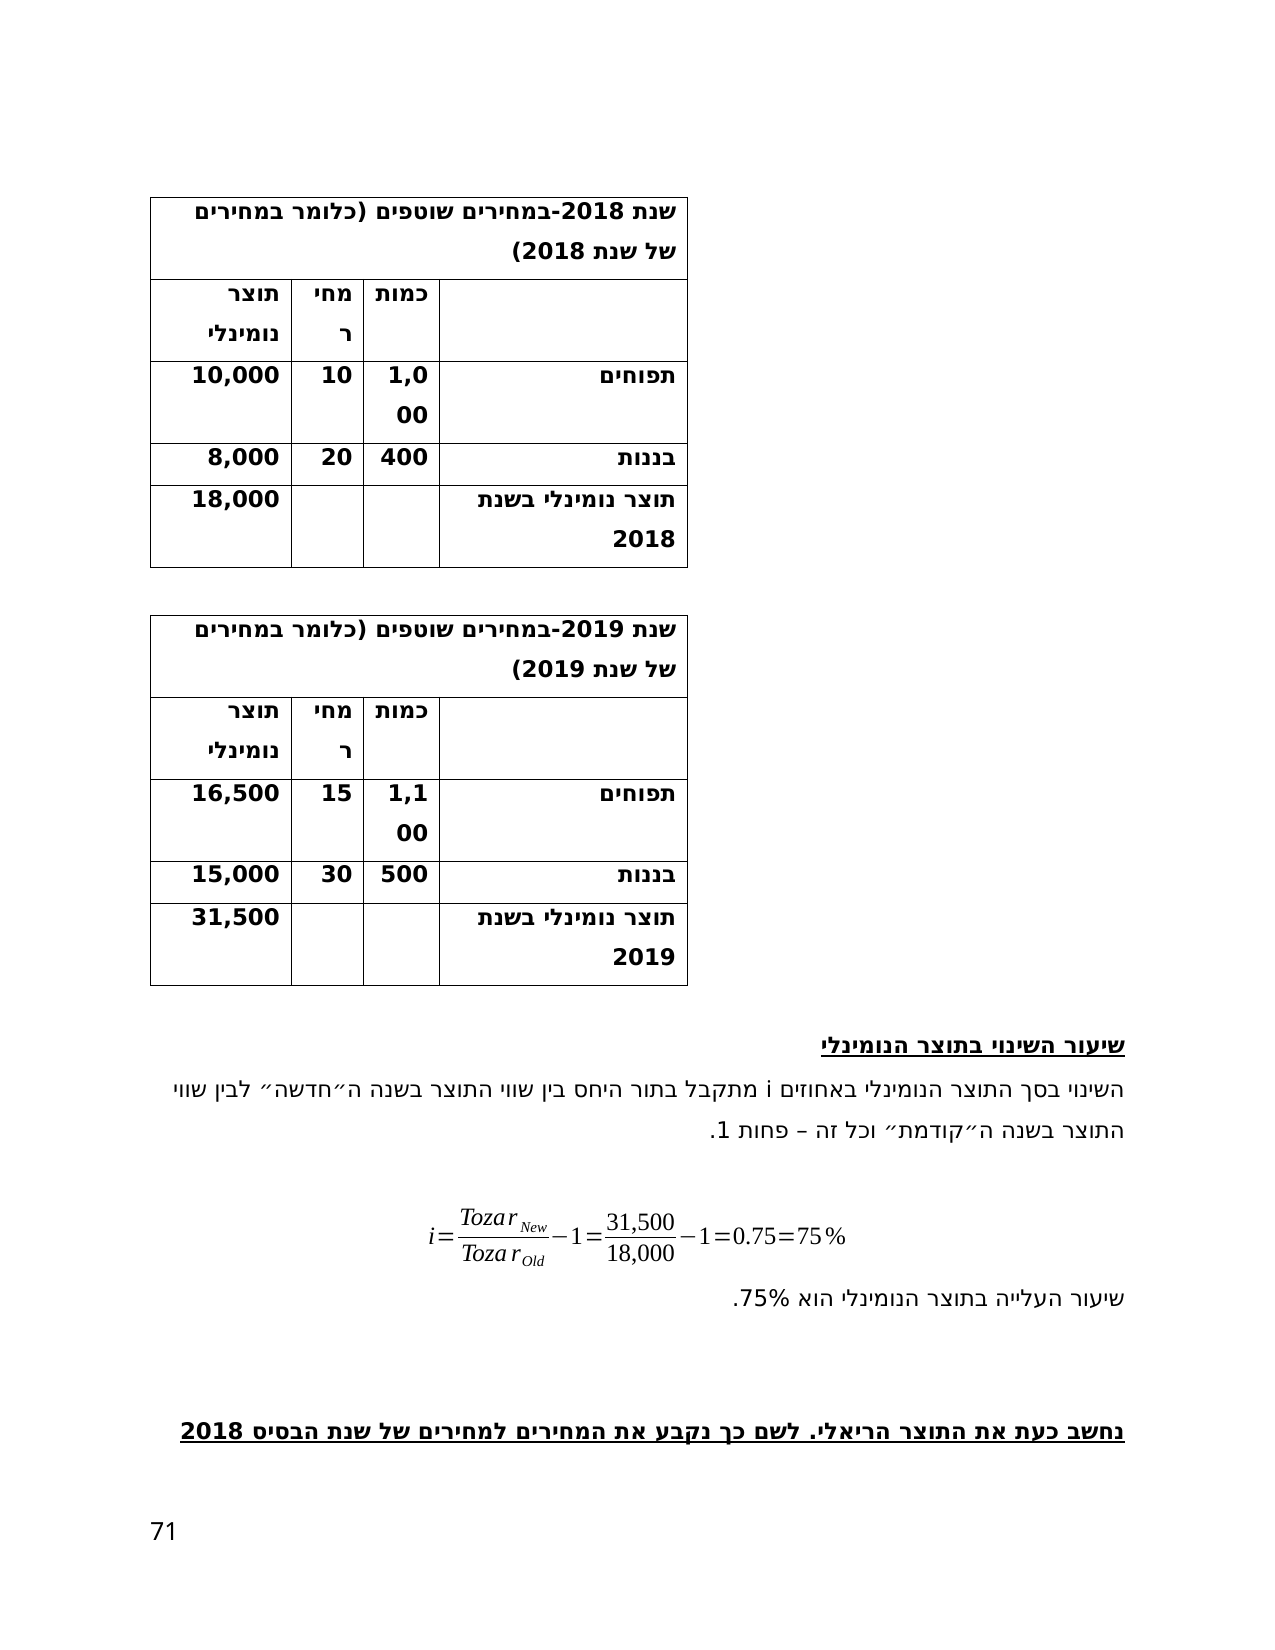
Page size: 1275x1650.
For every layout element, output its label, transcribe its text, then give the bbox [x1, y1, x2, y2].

text שיעור השינוי בתוצר הנומינלי [150, 1032, 1125, 1059]
table_header שנת 2019-במחירים שוטפים (כלומר במחירים של שנת 2019) [151, 616, 687, 697]
table_cell 30 [292, 862, 363, 903]
table_cell 10,000 [151, 362, 291, 443]
table_cell בננות [440, 444, 687, 485]
table_cell 15 [292, 780, 363, 861]
table_cell תוצר נומינלי בשנת 2019 [440, 904, 687, 984]
table_cell 1,100 [364, 780, 439, 861]
table_cell בננות [440, 862, 687, 903]
table_cell מחיר [292, 280, 363, 361]
table_cell 18,000 [151, 486, 291, 567]
table_cell מחיר [292, 698, 363, 779]
table_cell 400 [364, 444, 439, 485]
table_cell [364, 904, 439, 984]
table_cell [440, 698, 687, 779]
table_cell כמות [364, 698, 439, 779]
table_cell 31,500 [151, 904, 291, 984]
table_cell תפוחים [440, 780, 687, 861]
table_cell 15,000 [151, 862, 291, 903]
table_cell 16,500 [151, 780, 291, 861]
table_cell [440, 280, 687, 361]
text השינוי בסך התוצר הנומינלי באחוזים i מתקבל בתור היחס בין שווי התוצר בשנה ה״חדשה״ לבין שווי התוצר בשנה ה״קודמת״ וכל זה – פחות 1. [150, 1072, 1125, 1144]
table_cell [292, 486, 363, 567]
table_cell [292, 904, 363, 984]
table_cell 20 [292, 444, 363, 485]
table_cell 10 [292, 362, 363, 443]
table_header שנת 2018-במחירים שוטפים (כלומר במחירים של שנת 2018) [151, 198, 687, 279]
table_cell 8,000 [151, 444, 291, 485]
table_cell תוצר נומינלי בשנת 2018 [440, 486, 687, 567]
table_cell תוצר נומינלי [151, 698, 291, 779]
table_cell 1,000 [364, 362, 439, 443]
table_cell כמות [364, 280, 439, 361]
table_cell 500 [364, 862, 439, 903]
text נחשב כעת את התוצר הריאלי. לשם כך נקבע את המחירים למחירים של שנת הבסיס 2018 [150, 1418, 1125, 1445]
text שיעור העלייה בתוצר הנומינלי הוא 75%. [150, 1285, 1125, 1311]
table_cell תפוחים [440, 362, 687, 443]
table_cell תוצר נומינלי [151, 280, 291, 361]
table_cell [364, 486, 439, 567]
